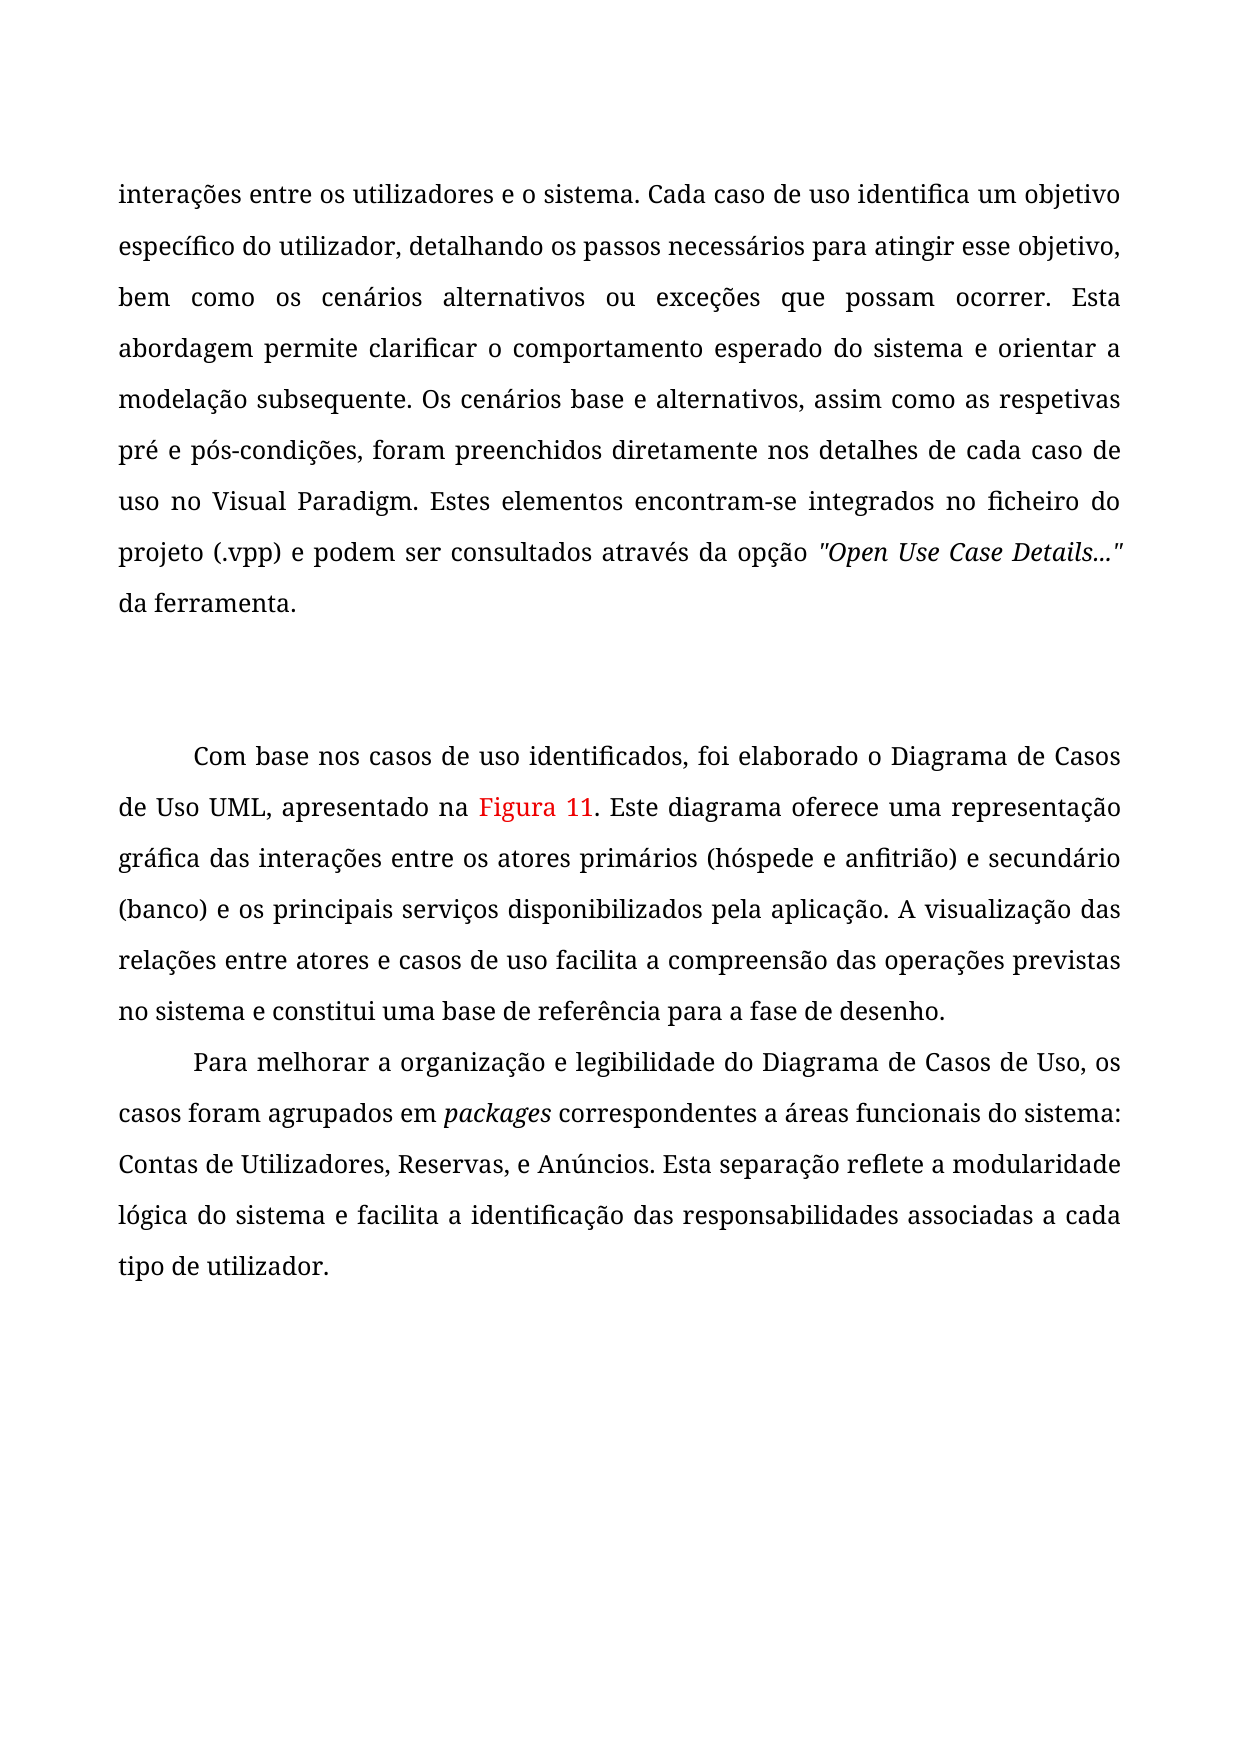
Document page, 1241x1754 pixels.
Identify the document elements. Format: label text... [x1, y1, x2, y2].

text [118, 177, 1122, 619]
text Para melhorar a organização e legibilidade do Diagrama de Casos de Uso, os casos foram agrupados em packages correspondentes a áreas funcionais do sistema: Contas de Utilizadores, Reservas, e Anúncios. Esta separação reflete a modularidade lógica do sistema e facilita a identificação das responsabilidades associadas a cada tipo de utilizador. [118, 1045, 1122, 1283]
text Com base nos casos de uso identificados, foi elaborado o Diagrama de Casos de Uso UML, apresentado na Figura 11. Este diagrama oferece uma representação gráfica das interações entre os atores primários (hóspede e anfitrião) e secundário (banco) e os principais serviços disponibilizados pela aplicação. A visualização das relações entre atores e casos de uso facilita a compreensão das operações previstas no sistema e constitui uma base de referência para a fase de desenho. [118, 739, 1122, 1028]
